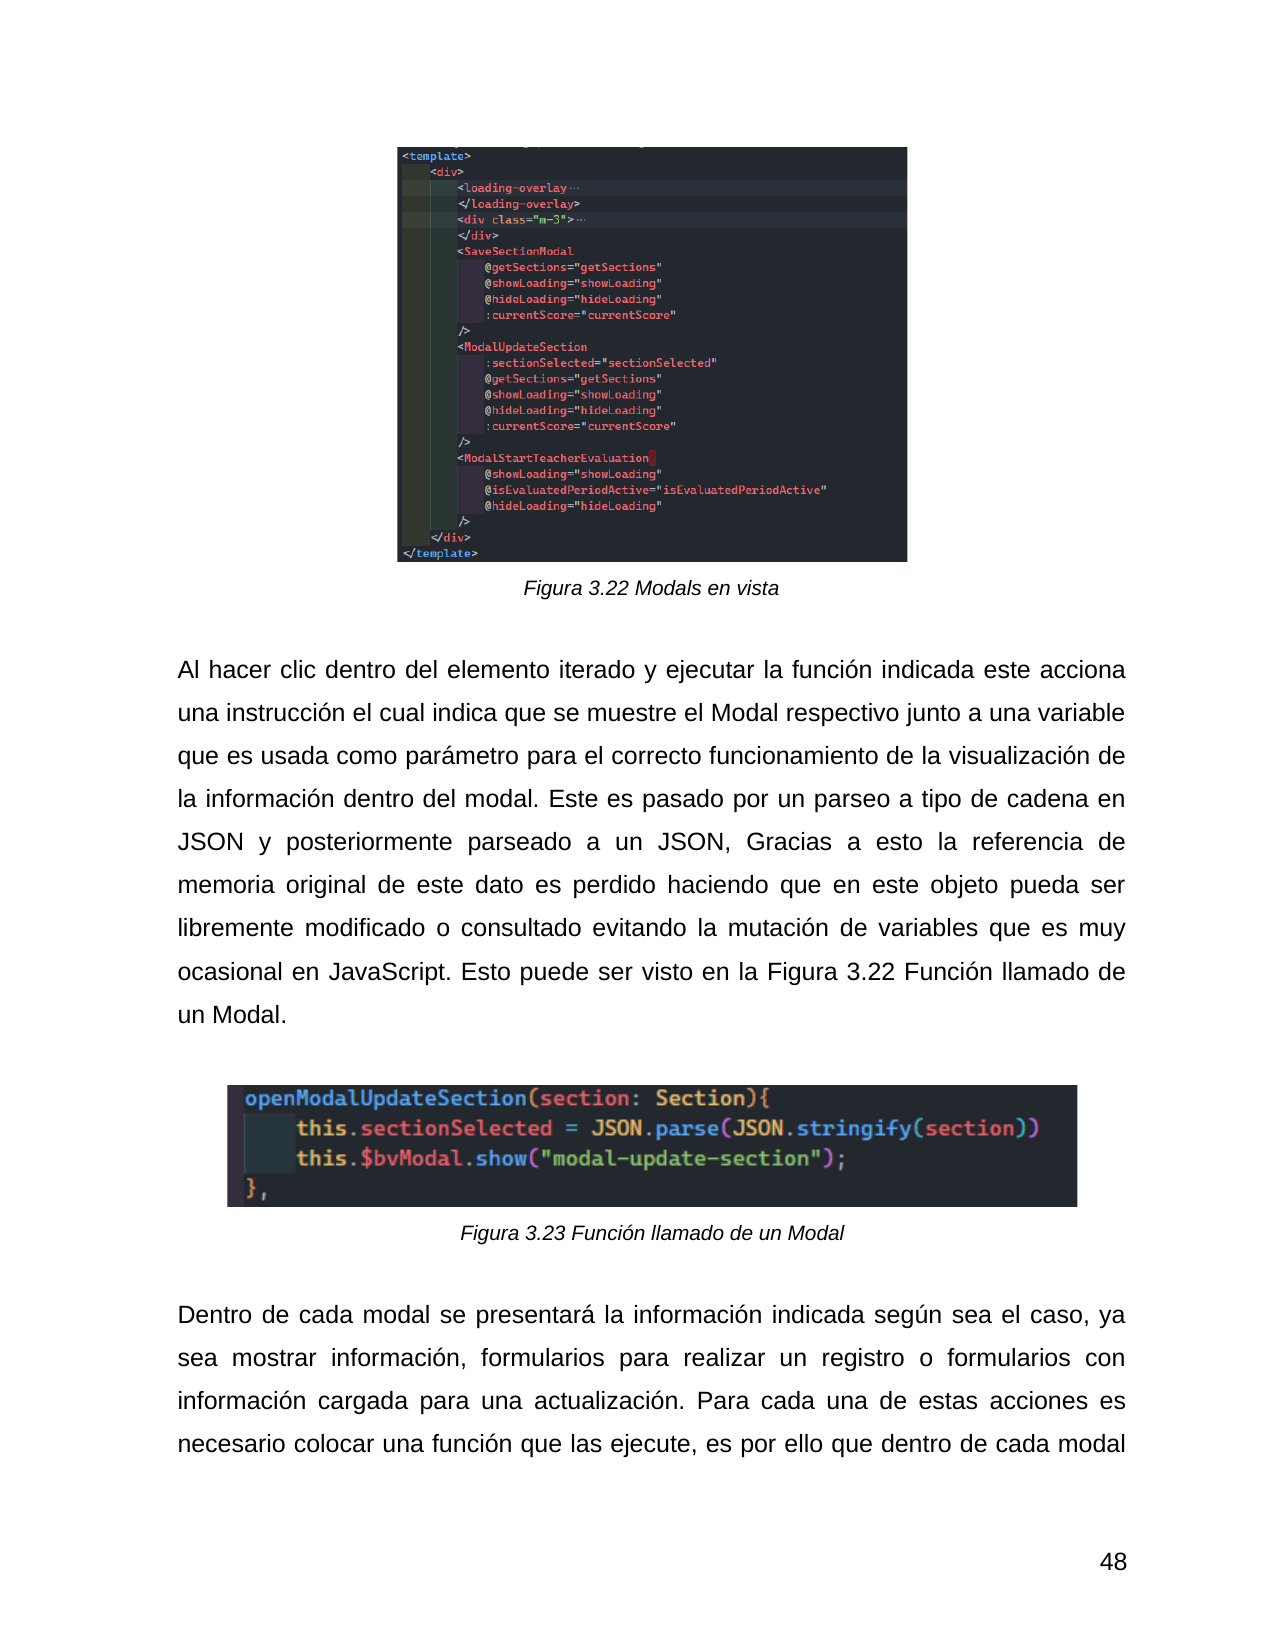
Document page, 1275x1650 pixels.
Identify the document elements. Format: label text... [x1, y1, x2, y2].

picture [397, 147, 908, 562]
text Al hacer clic dentro del elemento iterado y ejecutar la función indicada este acciona una instrucción el cual indica que se muestre el Modal respectivo junto a una variable que es usada como parámetro para el correcto funcionamiento de la visualización de la información dentro del modal. Este es pasado por un parseo a tipo de cadena en JSON y posteriormente parseado a un JSON, Gracias a esto la referencia de memoria original de este dato es perdido haciendo que en este objeto pueda ser libremente modificado o consultado evitando la mutación de variables que es muy ocasional en JavaScript. Esto puede ser visto en la Figura 3.22 Función llamado de un Modal. [177, 654, 1127, 1028]
picture [227, 1085, 1078, 1207]
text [177, 1299, 1127, 1458]
